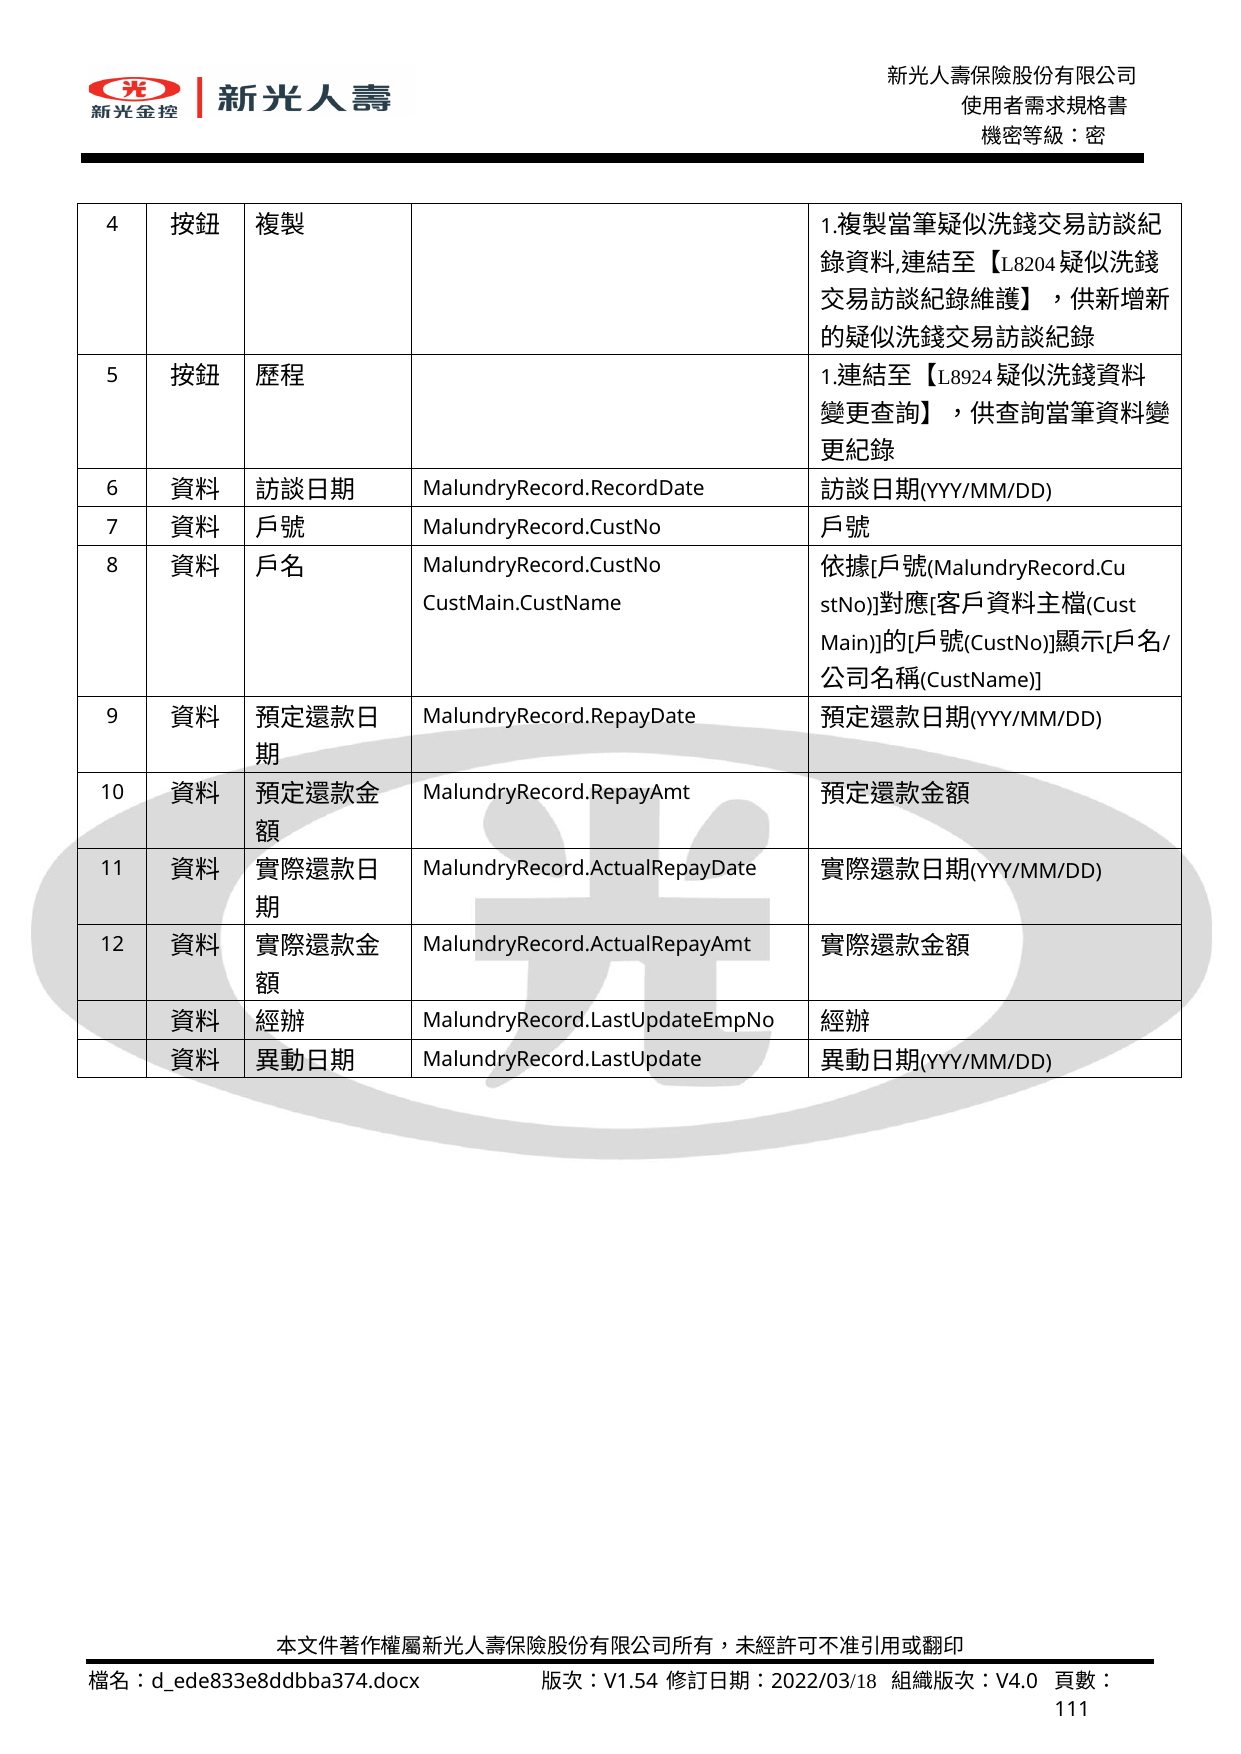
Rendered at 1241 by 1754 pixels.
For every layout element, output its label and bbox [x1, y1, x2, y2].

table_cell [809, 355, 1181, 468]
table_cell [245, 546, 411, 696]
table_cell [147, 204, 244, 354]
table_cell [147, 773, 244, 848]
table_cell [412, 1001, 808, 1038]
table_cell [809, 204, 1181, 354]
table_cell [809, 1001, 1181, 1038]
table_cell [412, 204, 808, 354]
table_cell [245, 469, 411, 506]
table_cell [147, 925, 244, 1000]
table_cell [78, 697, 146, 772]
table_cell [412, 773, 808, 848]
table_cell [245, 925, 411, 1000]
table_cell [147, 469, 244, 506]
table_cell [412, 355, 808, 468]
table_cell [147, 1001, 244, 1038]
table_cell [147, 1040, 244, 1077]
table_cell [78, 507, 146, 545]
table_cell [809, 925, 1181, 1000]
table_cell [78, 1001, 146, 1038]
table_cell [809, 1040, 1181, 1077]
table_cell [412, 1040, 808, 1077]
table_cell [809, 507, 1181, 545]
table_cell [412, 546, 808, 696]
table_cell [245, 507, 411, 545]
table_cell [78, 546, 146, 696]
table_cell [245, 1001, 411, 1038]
picture [88, 61, 414, 118]
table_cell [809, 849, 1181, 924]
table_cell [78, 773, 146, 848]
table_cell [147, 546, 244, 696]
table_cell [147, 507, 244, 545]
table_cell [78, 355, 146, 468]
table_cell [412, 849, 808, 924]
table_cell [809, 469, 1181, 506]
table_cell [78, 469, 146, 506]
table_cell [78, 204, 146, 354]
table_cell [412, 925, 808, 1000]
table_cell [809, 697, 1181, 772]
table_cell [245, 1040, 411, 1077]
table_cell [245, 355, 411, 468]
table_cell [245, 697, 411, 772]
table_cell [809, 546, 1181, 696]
picture [25, 713, 1215, 1166]
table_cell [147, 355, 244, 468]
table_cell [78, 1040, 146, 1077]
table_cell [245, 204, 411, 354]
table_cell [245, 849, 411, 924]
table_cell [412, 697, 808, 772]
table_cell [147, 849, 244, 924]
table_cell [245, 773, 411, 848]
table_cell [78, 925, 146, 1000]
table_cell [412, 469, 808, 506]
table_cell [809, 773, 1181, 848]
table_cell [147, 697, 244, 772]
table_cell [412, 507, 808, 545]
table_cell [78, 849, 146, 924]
